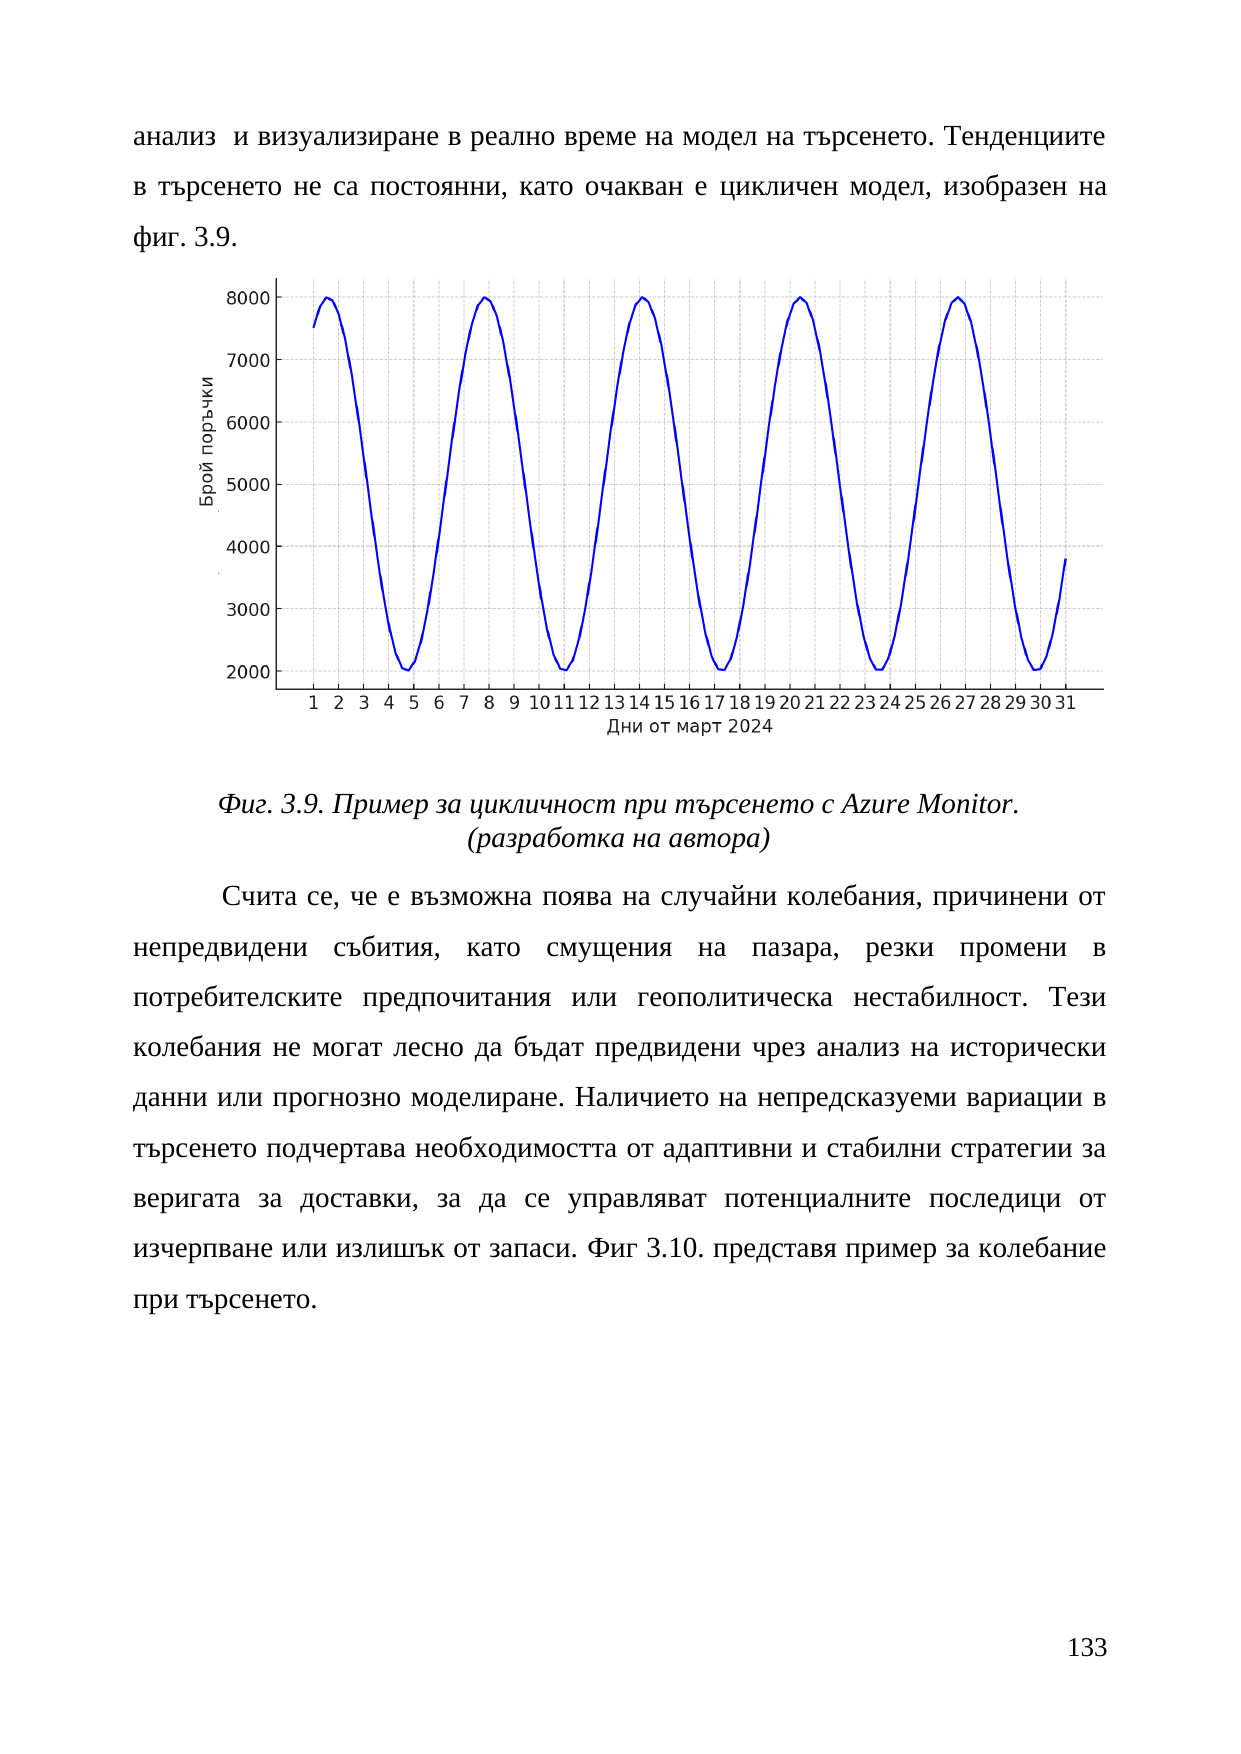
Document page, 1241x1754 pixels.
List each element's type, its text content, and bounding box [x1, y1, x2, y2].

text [133, 118, 1107, 252]
picture [192, 269, 1113, 746]
text Счита се, че е възможна поява на случайни колебания, причинени от непредвидени събития, като смущения на пазара, резки промени в потребителските предпочитания или геополитическа нестабилност. Тези колебания не могат лесно да бъдат предвидени чрез анализ на исторически данни или прогнозно моделиране. Наличието на непредсказуеми вариации в търсенето подчертава необходимостта от адаптивни и стабилни стратегии за веригата за доставки, за да се управляват потенциалните последици от изчерпване или излишък от запаси. Фиг 3.10. представя пример за колебание при търсенето. [133, 878, 1107, 1314]
title Фиг. 3.9. Пример за цикличност при търсенето с Azure Monitor. (разработка на автора) [192, 786, 1048, 853]
